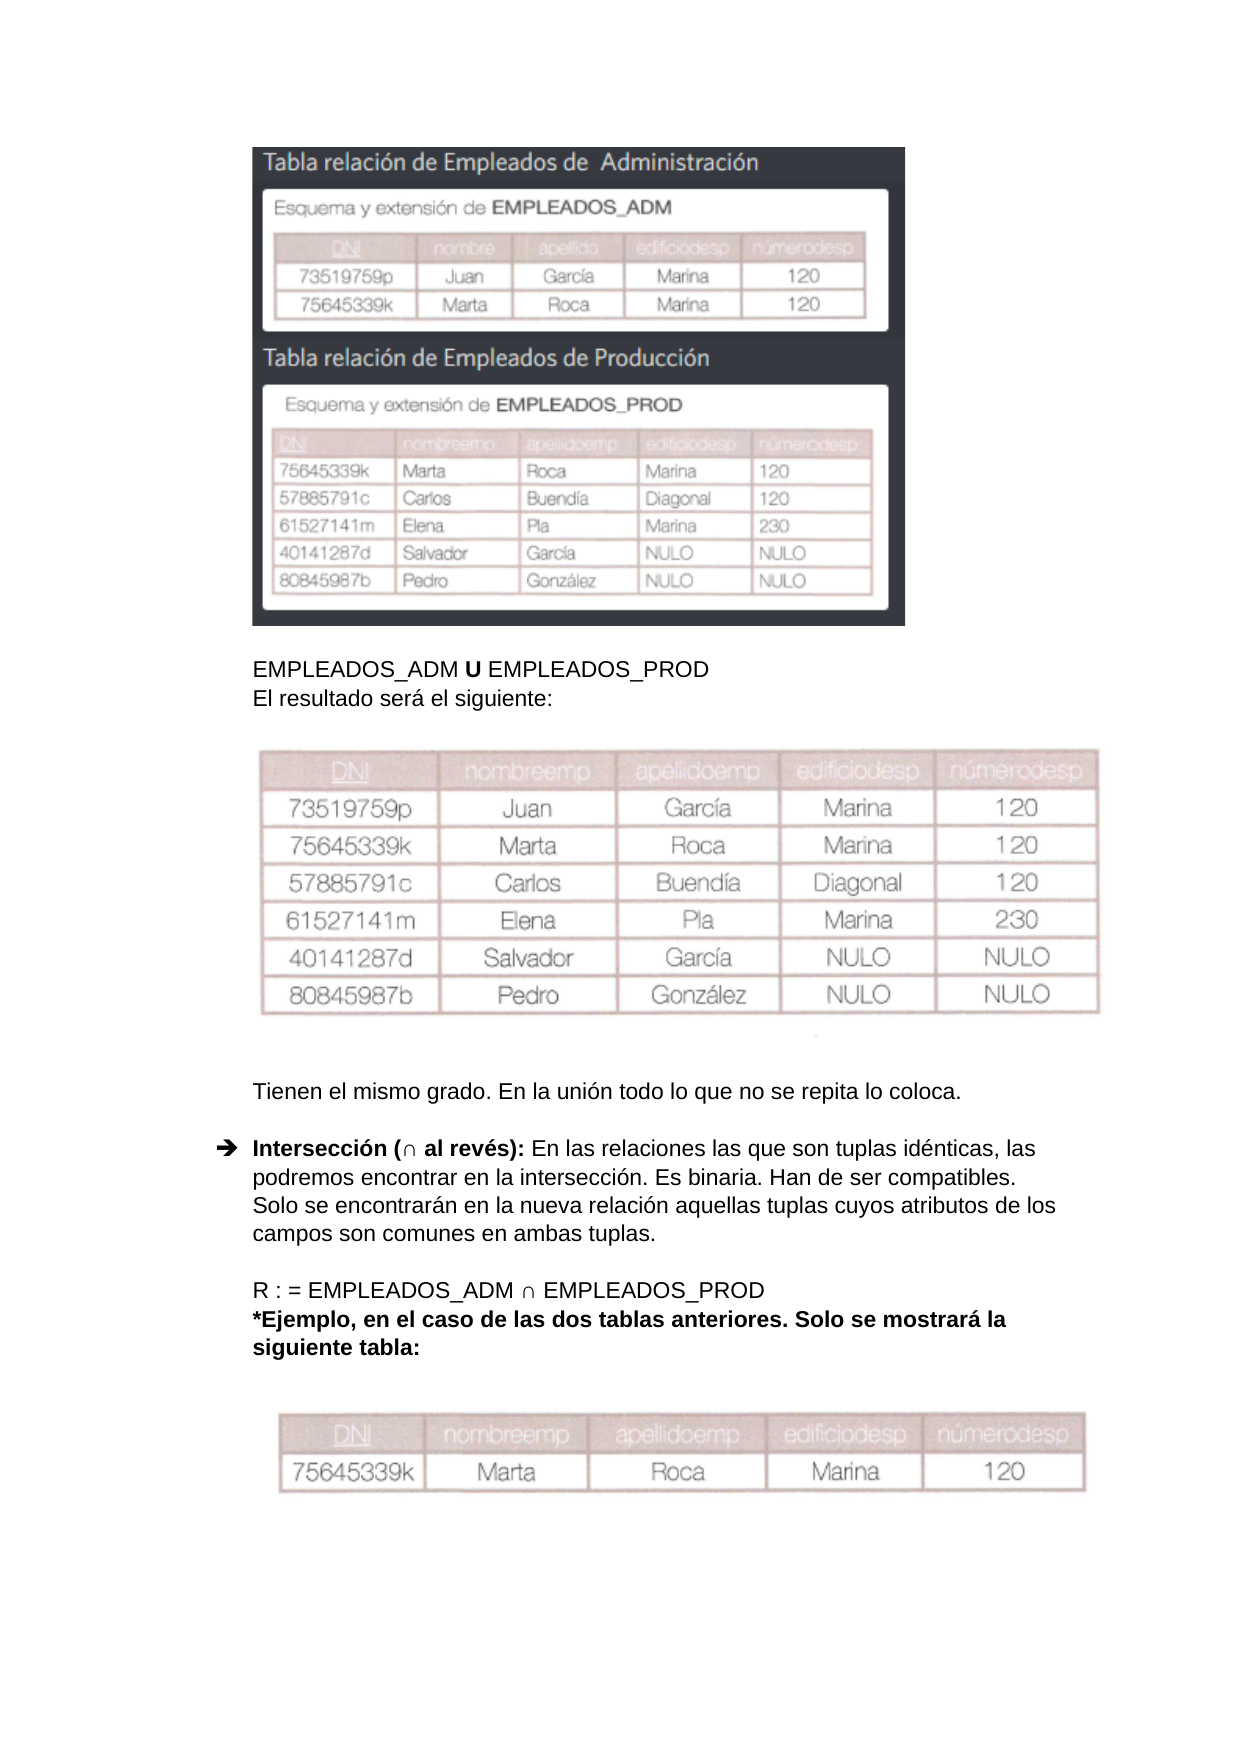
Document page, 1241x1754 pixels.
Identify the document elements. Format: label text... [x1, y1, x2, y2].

picture [252, 713, 1114, 1048]
picture [252, 1391, 1128, 1520]
list EMPLEADOS_ADM U EMPLEADOS_PROD [252, 656, 1063, 683]
picture [252, 147, 906, 626]
list El resultado será el siguiente: [252, 685, 1063, 711]
list Tienen el mismo grado. En la unión todo lo que no se repita lo coloca. [252, 1078, 1063, 1104]
list *Ejemplo, en el caso de las dos tablas anteriores. Solo se mostrará la siguiente tabla: [252, 1306, 1063, 1361]
list Intersección (∩ al revés): En las relaciones las que son tuplas idénticas, las podremos encontrar en la intersección. Es binaria. Han de ser compatibles. Solo se encontrarán en la nueva relación aquellas tuplas cuyos atributos de los campos son comunes en ambas tuplas. [215, 1135, 1063, 1247]
list R : = EMPLEADOS_ADM ∩ EMPLEADOS_PROD [252, 1277, 1063, 1304]
